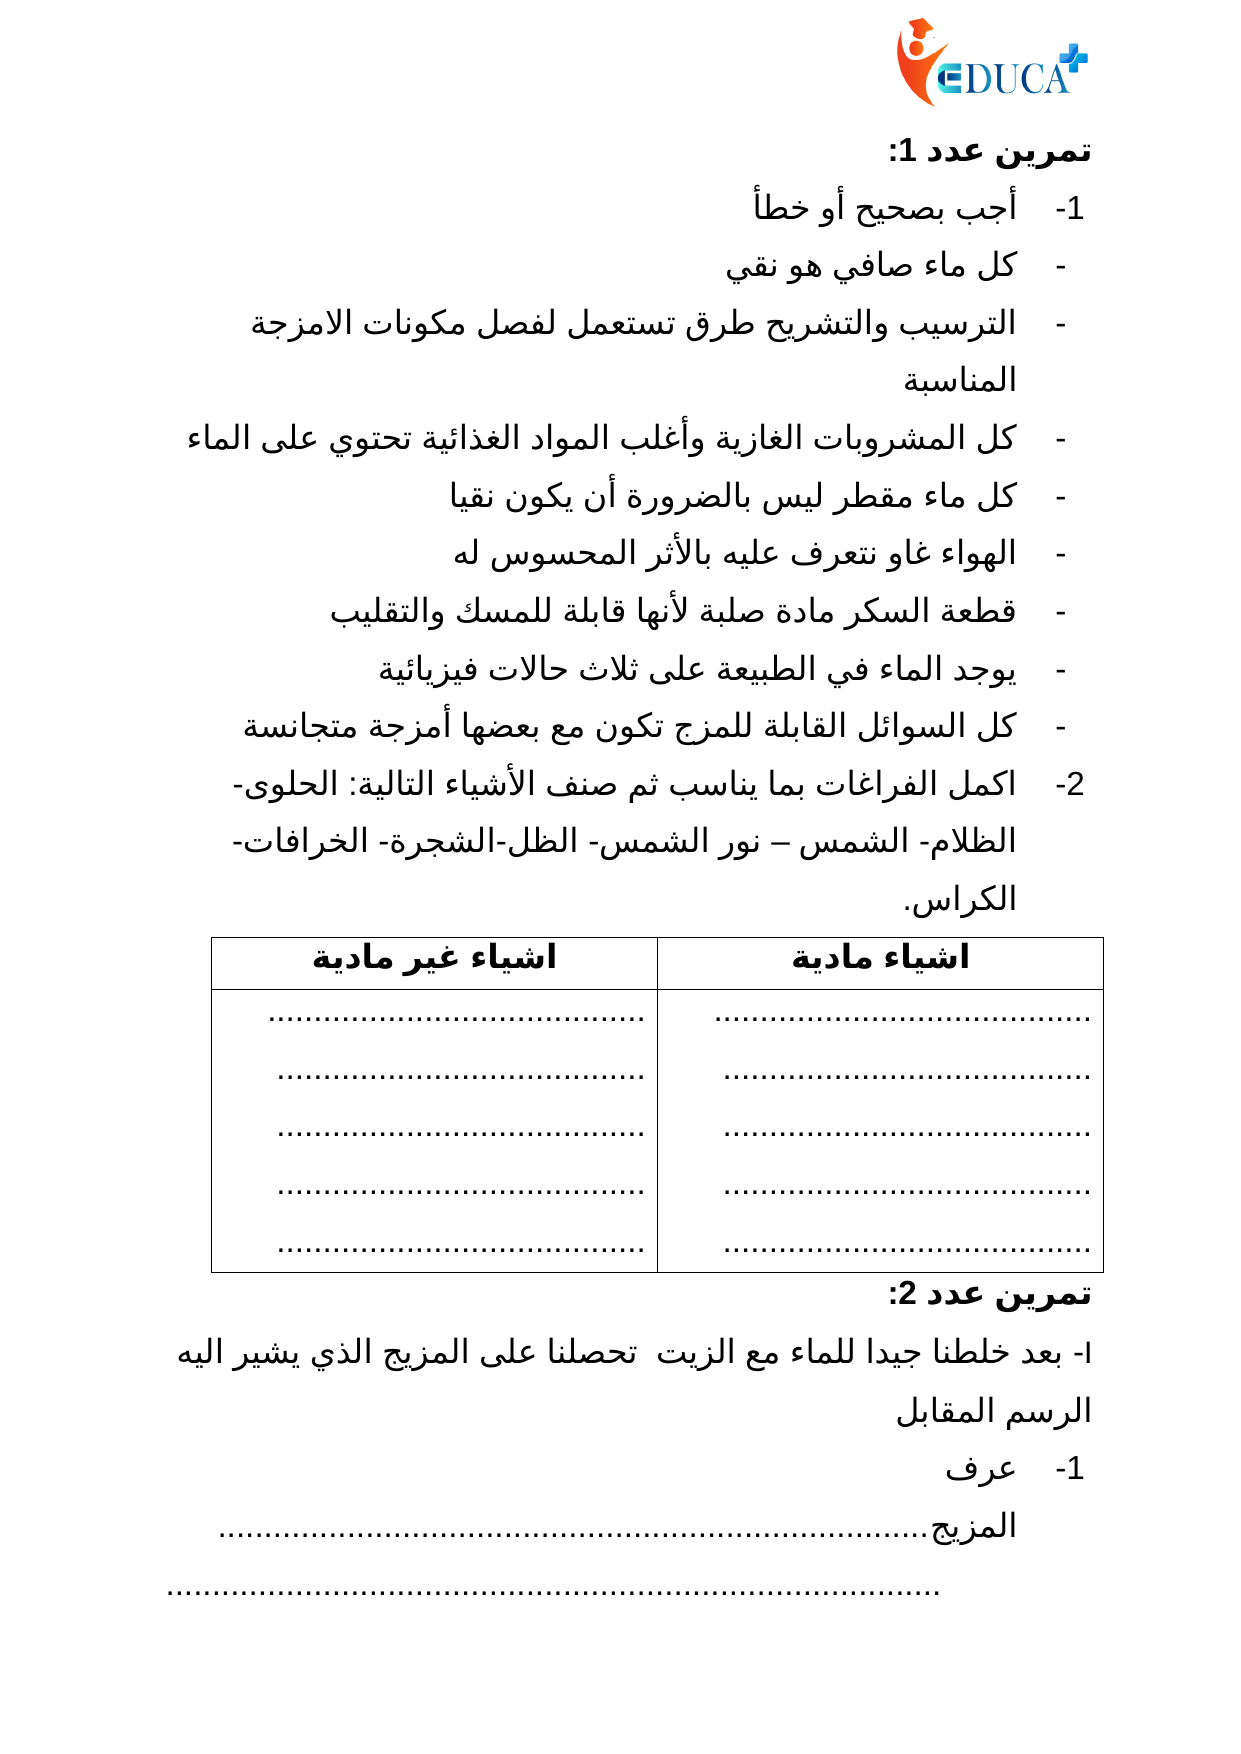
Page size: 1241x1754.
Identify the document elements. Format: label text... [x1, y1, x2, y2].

list الهواء غاو نتعرف عليه بالأثر المحسوس له [148, 533, 1055, 572]
list قطعة السكر مادة صلبة لأنها قابلة للمسك والتقليب [148, 591, 1055, 629]
list اكمل الفراغات بما يناسب ثم صنف الأشياء التالية: الحلوى- الظلام- الشمس – نور الشمس- الظل-الشجرة- الخرافات- الكراس. [148, 764, 1055, 917]
list كل السوائل القابلة للمزج تكون مع بعضها أمزجة متجانسة [148, 706, 1055, 744]
list كل ماء صافي هو نقي [148, 245, 1055, 284]
picture [890, 14, 1093, 110]
text تمرين عدد 1: [148, 130, 1093, 168]
text I- بعد خلطنا جيدا للماء مع الزيت تحصلنا على المزيج الذي يشير اليه الرسم المقابل [148, 1331, 1093, 1429]
list يوجد الماء في الطبيعة على ثلاث حالات فيزيائية [148, 648, 1055, 687]
list عرف المزيج............................................................................. [148, 1448, 1055, 1544]
list كل ماء مقطر ليس بالضرورة أن يكون نقيا [148, 476, 1055, 514]
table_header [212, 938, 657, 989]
text تمرين عدد 2: [148, 1273, 1093, 1312]
list الترسيب والتشريح طرق تستعمل لفصل مكونات الامزجة المناسبة [148, 303, 1055, 399]
list كل المشروبات الغازية وأغلب المواد الغذائية تحتوي على الماء [148, 418, 1055, 457]
text .................................................................................... [148, 1563, 943, 1602]
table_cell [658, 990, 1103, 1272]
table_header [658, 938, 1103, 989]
list أجب بصحيح أو خطأ [148, 188, 1055, 226]
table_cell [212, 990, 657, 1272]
